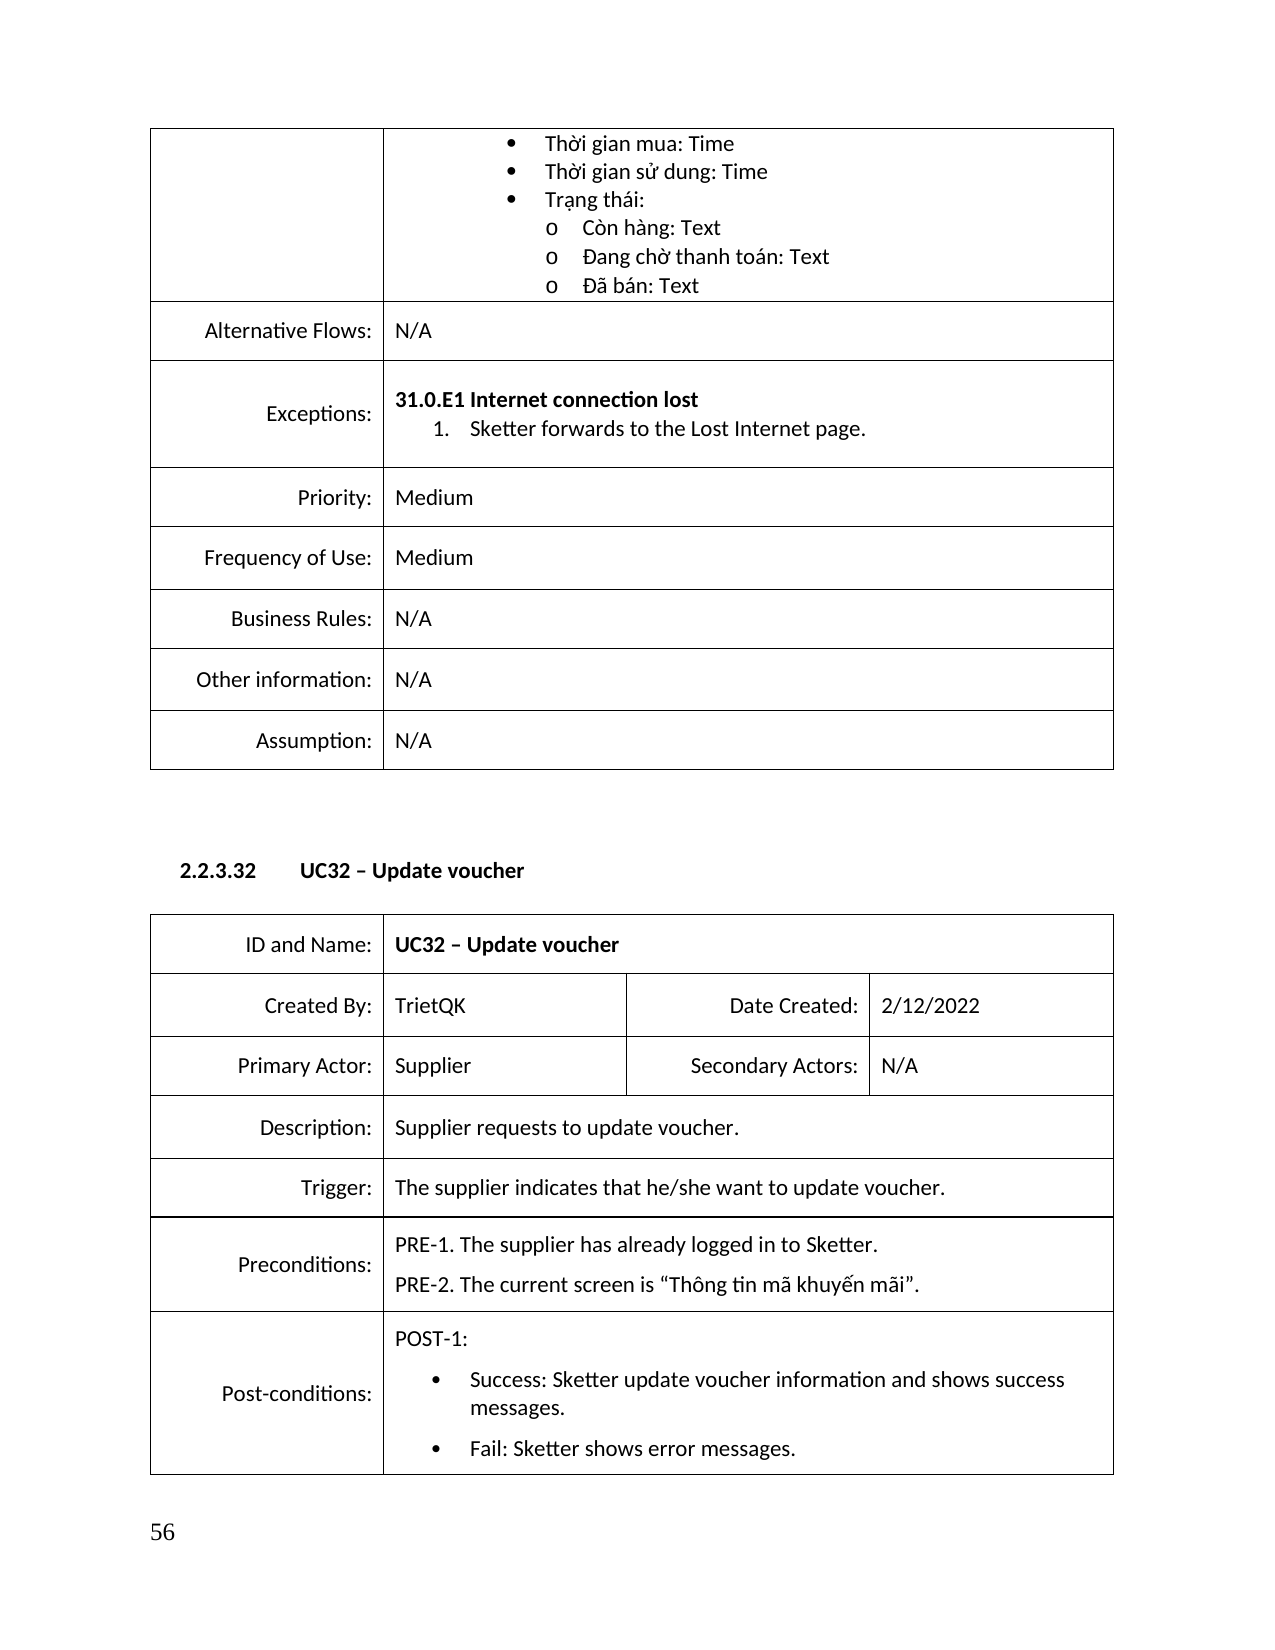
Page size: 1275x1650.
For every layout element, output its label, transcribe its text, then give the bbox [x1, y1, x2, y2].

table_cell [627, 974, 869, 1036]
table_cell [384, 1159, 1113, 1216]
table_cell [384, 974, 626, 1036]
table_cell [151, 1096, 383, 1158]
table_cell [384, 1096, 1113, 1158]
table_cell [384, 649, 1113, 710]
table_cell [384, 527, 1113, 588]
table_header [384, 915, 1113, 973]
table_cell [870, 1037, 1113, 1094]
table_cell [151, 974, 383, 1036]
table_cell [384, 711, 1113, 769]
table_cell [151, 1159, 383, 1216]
list UC32 – Update voucher [179, 857, 1125, 885]
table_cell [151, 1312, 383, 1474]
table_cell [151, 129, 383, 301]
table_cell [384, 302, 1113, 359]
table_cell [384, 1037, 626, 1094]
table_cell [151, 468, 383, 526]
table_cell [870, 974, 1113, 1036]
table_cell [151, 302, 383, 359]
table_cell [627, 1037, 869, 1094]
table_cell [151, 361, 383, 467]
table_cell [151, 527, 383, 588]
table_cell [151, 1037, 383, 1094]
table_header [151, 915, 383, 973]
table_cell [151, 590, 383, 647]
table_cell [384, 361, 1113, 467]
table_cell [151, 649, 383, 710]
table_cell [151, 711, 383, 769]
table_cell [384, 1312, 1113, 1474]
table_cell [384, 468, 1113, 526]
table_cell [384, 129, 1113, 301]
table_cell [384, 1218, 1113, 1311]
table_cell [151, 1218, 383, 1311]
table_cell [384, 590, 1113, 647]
